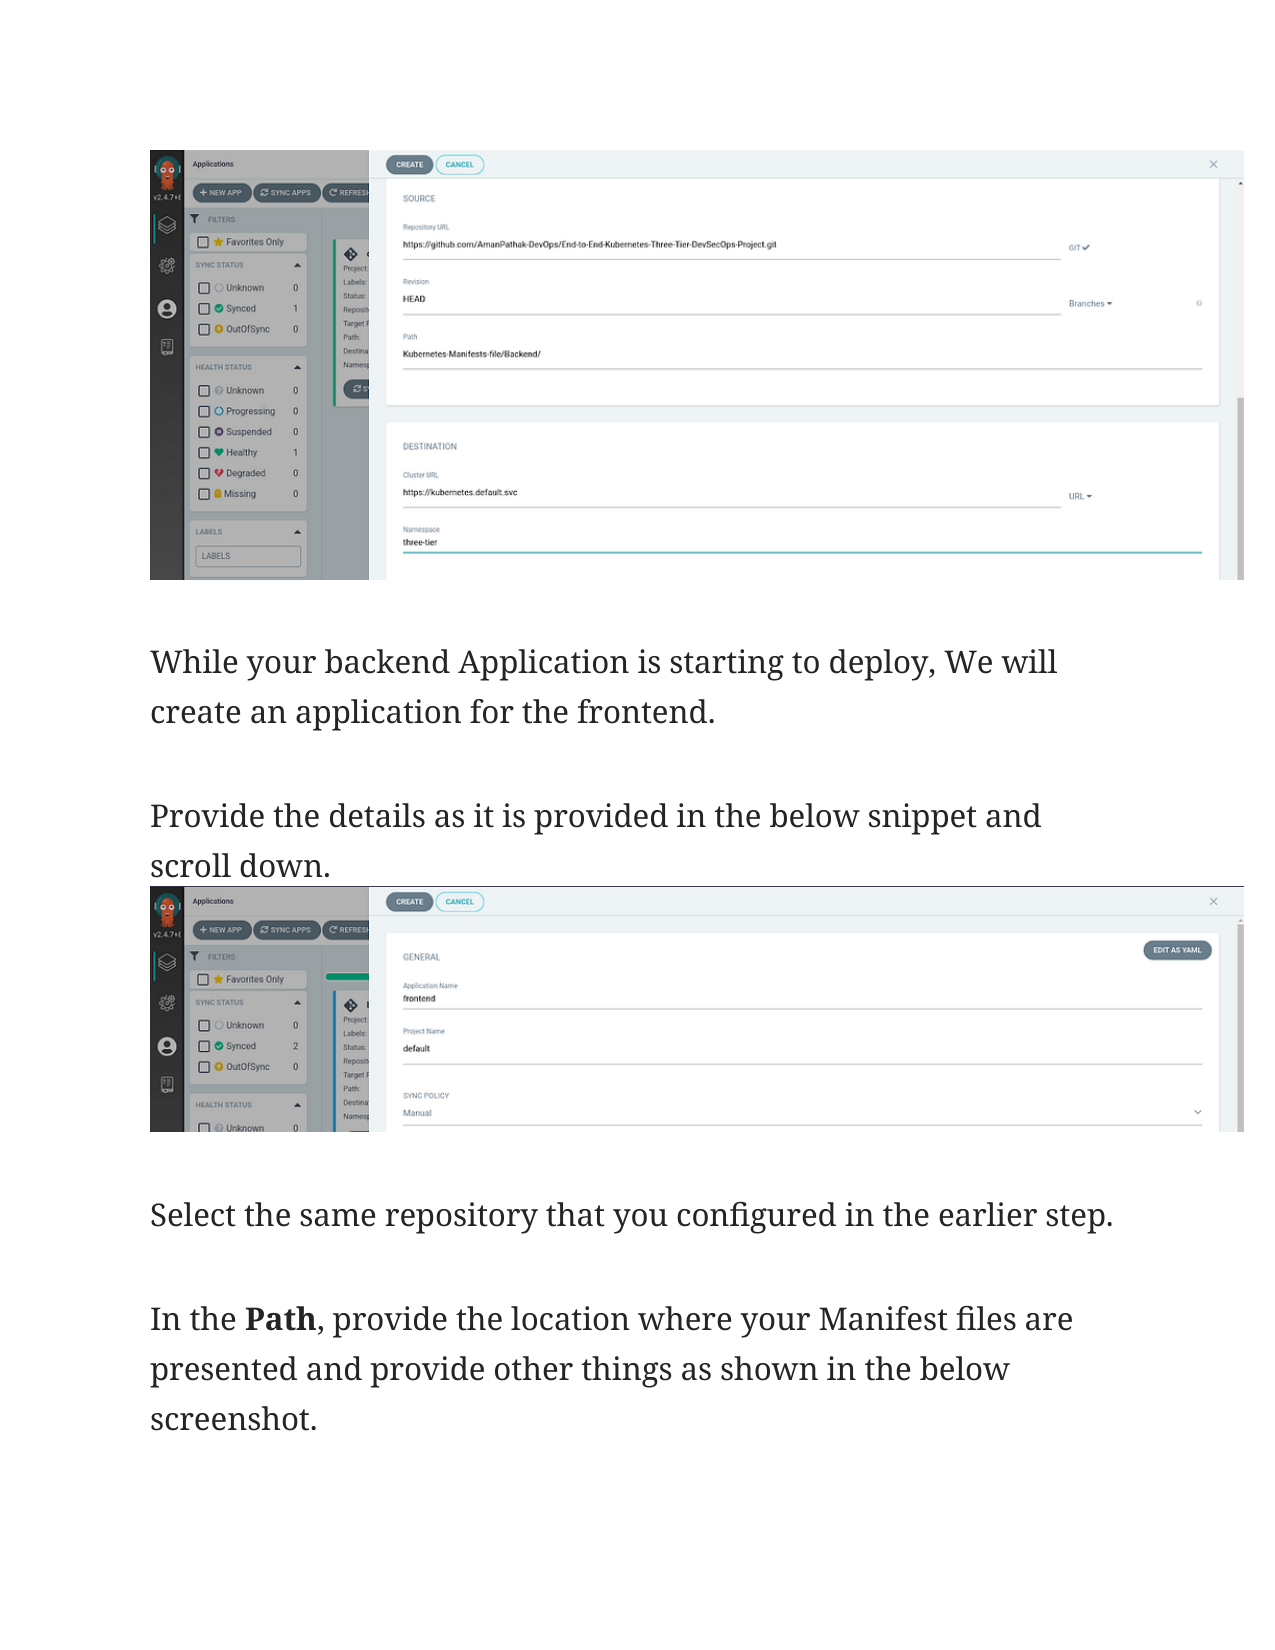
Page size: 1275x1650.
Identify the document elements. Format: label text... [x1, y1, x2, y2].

picture [150, 886, 1245, 1132]
text Provide the details as it is provided in the below snippet and scroll down. [150, 787, 1125, 886]
text Select the same repository that you configured in the earlier step. [150, 1186, 1125, 1236]
text While your backend Application is starting to deploy, We will create an application for the frontend. [150, 633, 1125, 733]
picture [150, 150, 1245, 580]
text In the Path, provide the location where your Manifest files are presented and provide other things as shown in the below screenshot. [150, 1289, 1125, 1439]
